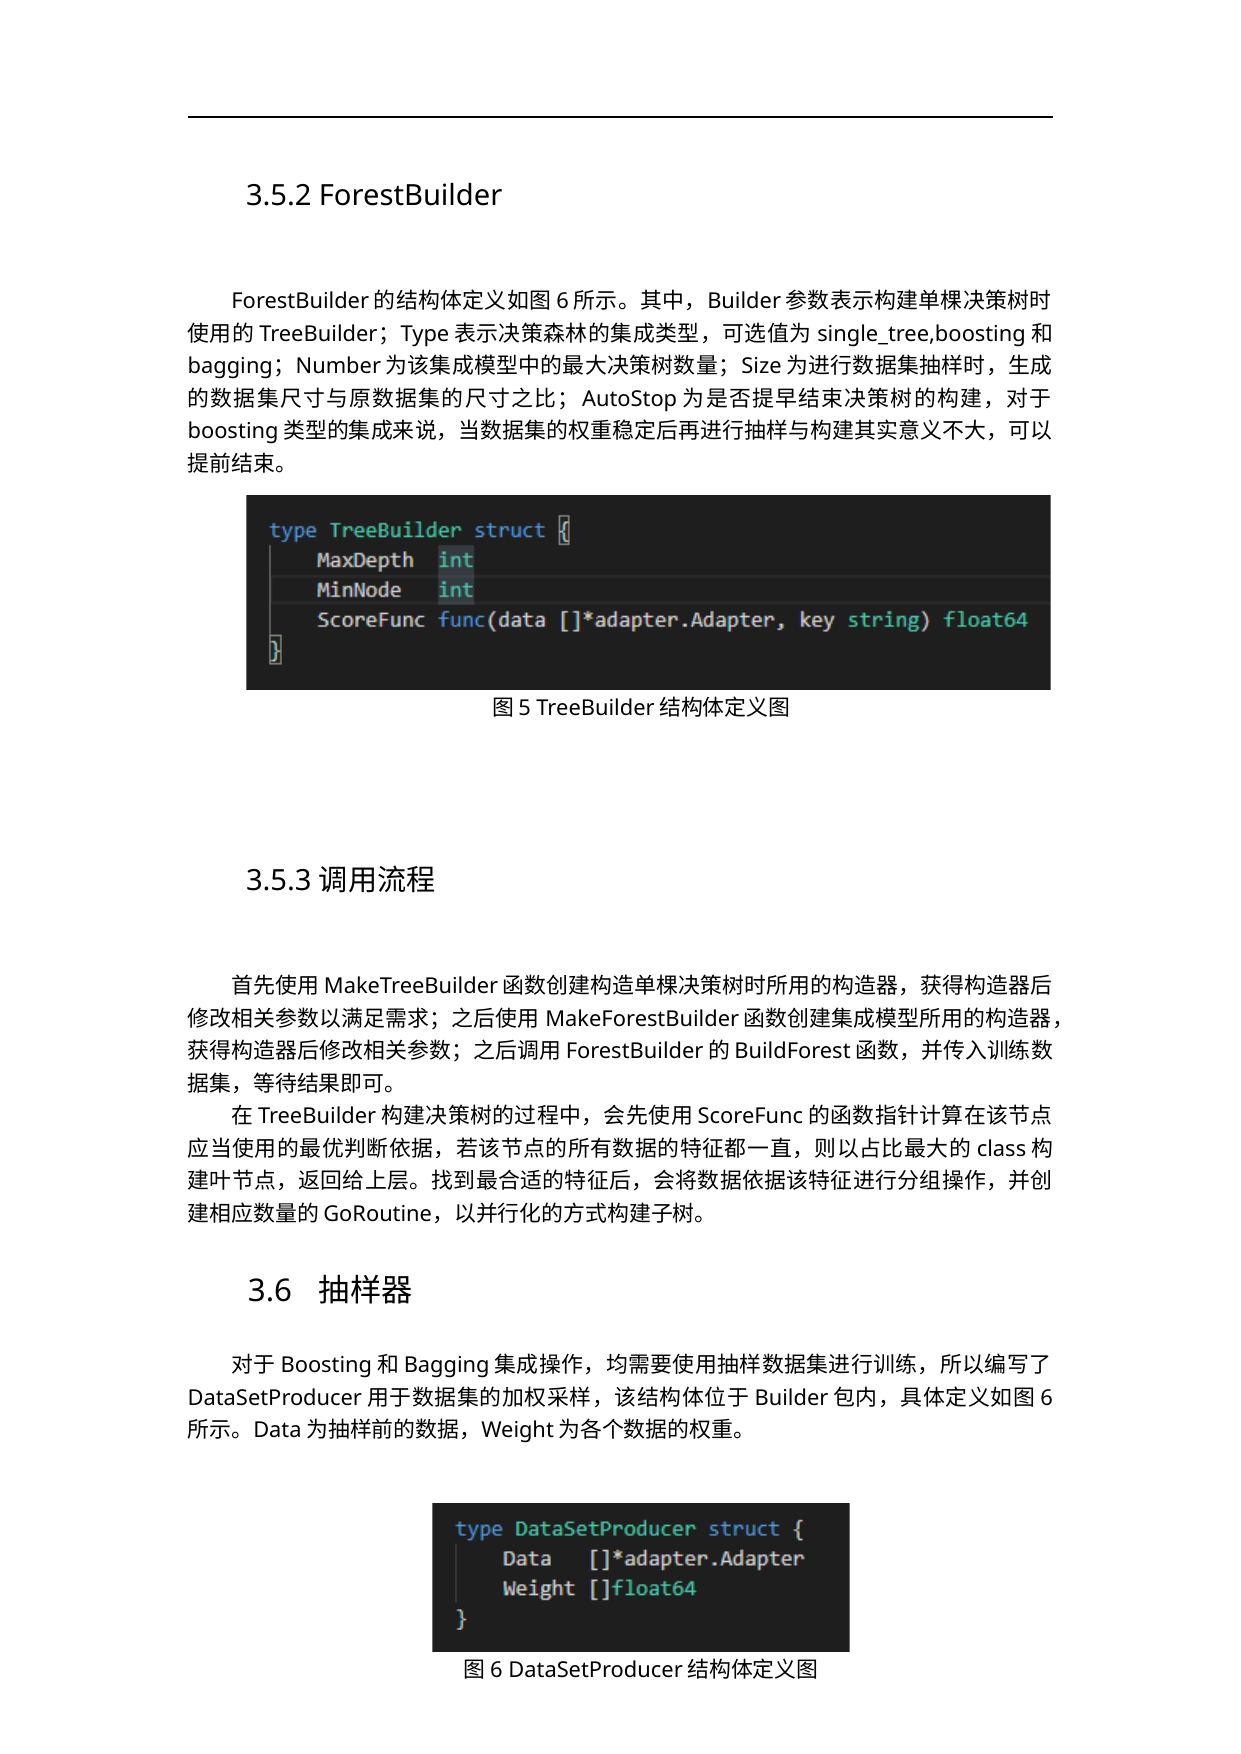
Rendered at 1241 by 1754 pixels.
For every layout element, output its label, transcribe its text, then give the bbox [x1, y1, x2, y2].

subtitle 抽样器 [248, 1255, 1053, 1320]
text 在TreeBuilder构建决策树的过程中，会先使用ScoreFunc的函数指针计算在该节点应当使用的最优判断依据，若该节点的所有数据的特征都一直，则以占比最大的class构建叶节点，返回给上层。找到最合适的特征后，会将数据依据该特征进行分组操作，并创建相应数量的GoRoutine，以并行化的方式构建子树。 [187, 1098, 1053, 1228]
text 首先使用MakeTreeBuilder函数创建构造单棵决策树时所用的构造器，获得构造器后修改相关参数以满足需求；之后使用MakeForestBuilder函数创建集成模型所用的构造器，获得构造器后修改相关参数；之后调用ForestBuilder的BuildForest函数，并传入训练数据集，等待结果即可。 [187, 968, 1053, 1098]
text 对于Boosting和Bagging集成操作，均需要使用抽样数据集进行训练，所以编写了DataSetProducer用于数据集的加权采样，该结构体位于Builder包内，具体定义如图6所示。Data为抽样前的数据，Weight为各个数据的权重。 [187, 1347, 1053, 1445]
picture [246, 495, 1051, 690]
picture [432, 1503, 850, 1652]
text ForestBuilder的结构体定义如图6所示。其中，Builder参数表示构建单棵决策树时使用的TreeBuilder；Type表示决策森林的集成类型，可选值为single_tree,boosting和bagging；Number为该集成模型中的最大决策树数量；Size为进行数据集抽样时，生成的数据集尺寸与原数据集的尺寸之比；AutoStop为是否提早结束决策树的构建，对于boosting类型的集成来说，当数据集的权重稳定后再进行抽样与构建其实意义不大，可以提前结束。 [187, 283, 1053, 478]
subtitle ForestBuilder [187, 162, 1053, 227]
